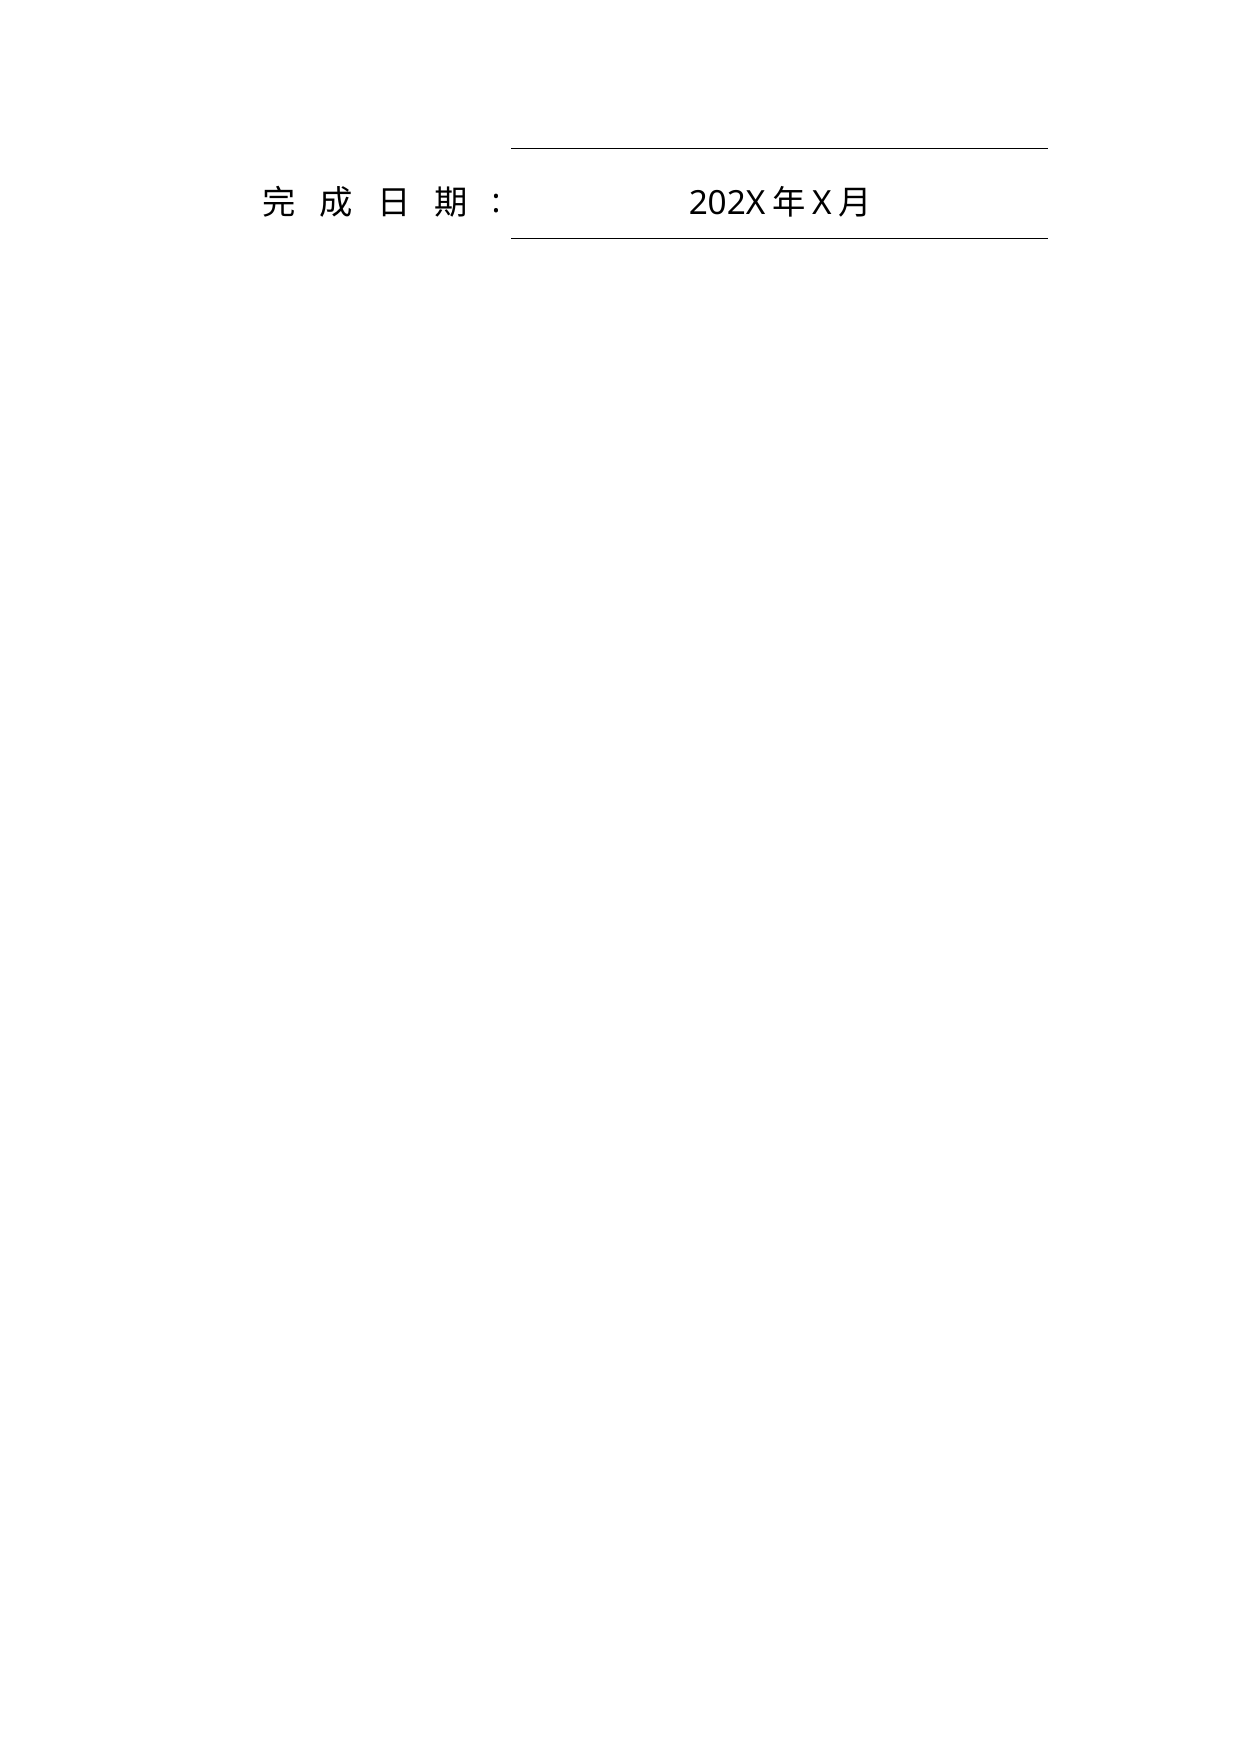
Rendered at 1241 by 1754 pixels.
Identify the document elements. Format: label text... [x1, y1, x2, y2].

table_cell 202X年X月 [511, 149, 1048, 238]
table_cell 完成日期: [251, 148, 511, 238]
